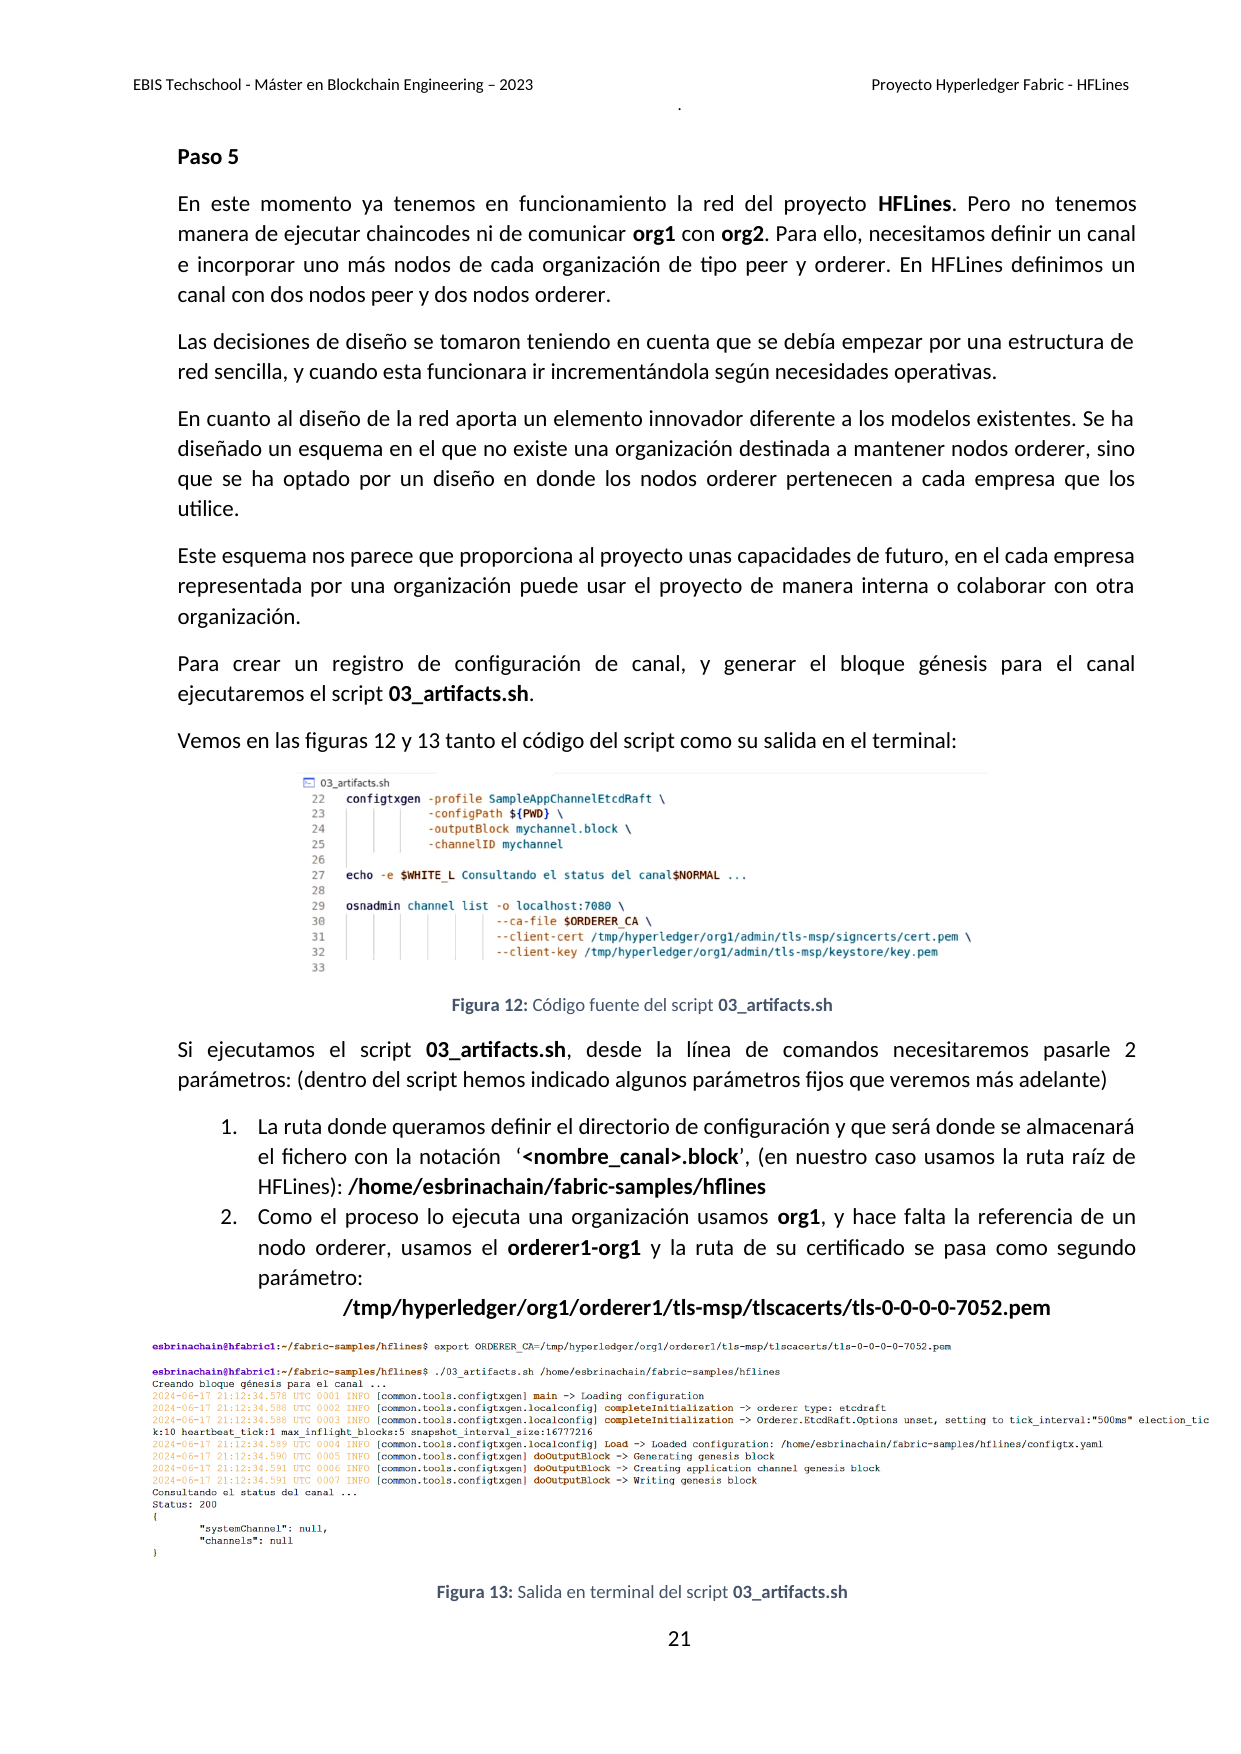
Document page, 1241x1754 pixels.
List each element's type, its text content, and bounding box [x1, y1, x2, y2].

text En cuanto al diseño de la red aporta un elemento innovador diferente a los modelos existentes. Se ha diseñado un esquema en el que no existe una organización destinada a mantener nodos orderer, sino que se ha optado por un diseño en donde los nodos orderer pertenecen a cada empresa que los utilice. [177, 404, 1137, 522]
text Este esquema nos parece que proporciona al proyecto unas capacidades de futuro, en el cada empresa representada por una organización puede usar el proyecto de manera interna o colaborar con otra organización. [177, 541, 1137, 630]
picture [147, 1340, 1214, 1562]
text Paso 5 [177, 142, 1137, 170]
list La ruta donde queramos definir el directorio de configuración y que será donde se almacenará el fichero con la notación ‘<nombre_canal>.block’, (en nuestro caso usamos la ruta raíz de HFLines): /home/esbrinachain/fabric-samples/hflines [220, 1112, 1137, 1200]
text Figura 12: Código fuente del script 03_artifacts.sh [148, 993, 1137, 1016]
text Las decisiones de diseño se tomaron teniendo en cuenta que se debía empezar por una estructura de red sencilla, y cuando esta funcionara ir incrementándola según necesidades operativas. [177, 327, 1137, 385]
text Figura 13: Salida en terminal del script 03_artifacts.sh [148, 1581, 1137, 1604]
text Para crear un registro de configuración de canal, y generar el bloque génesis para el canal ejecutaremos el script 03_artifacts.sh. [177, 649, 1137, 707]
text En este momento ya tenemos en funcionamiento la red del proyecto HFLines. Pero no tenemos manera de ejecutar chaincodes ni de comunicar org1 con org2. Para ello, necesitamos definir un canal e incorporar uno más nodos de cada organización de tipo peer y orderer. En HFLines definimos un canal con dos nodos peer y dos nodos orderer. [177, 189, 1137, 308]
list /tmp/hyperledger/org1/orderer1/tls-msp/tlscacerts/tls-0-0-0-0-7052.pem [258, 1293, 1137, 1321]
picture [296, 772, 989, 975]
text Si ejecutamos el script 03_artifacts.sh, desde la línea de comandos necesitaremos pasarle 2 parámetros: (dentro del script hemos indicado algunos parámetros fijos que veremos más adelante) [177, 1035, 1137, 1093]
list Como el proceso lo ejecuta una organización usamos org1, y hace falta la referencia de un nodo orderer, usamos el orderer1-org1 y la ruta de su certificado se pasa como segundo parámetro: [220, 1202, 1137, 1291]
text Vemos en las figuras 12 y 13 tanto el código del script como su salida en el terminal: [177, 726, 1137, 754]
